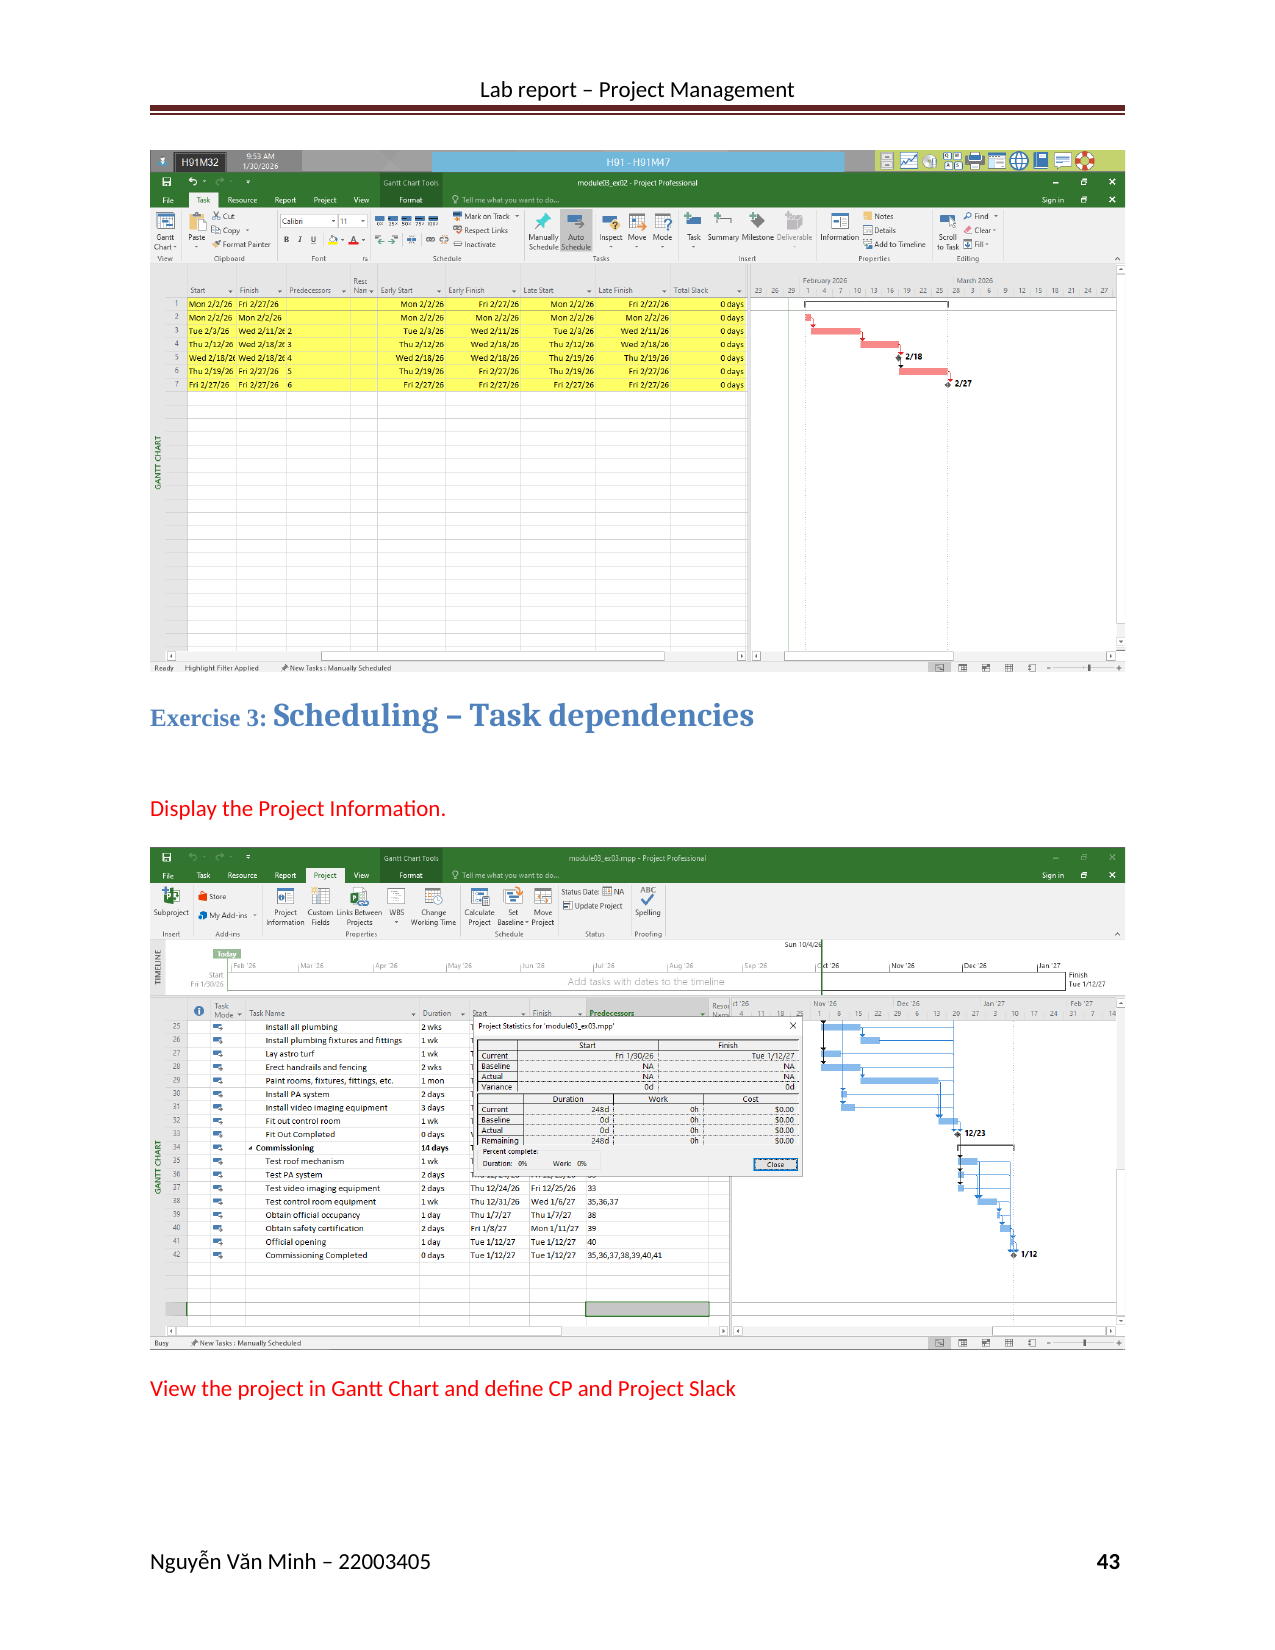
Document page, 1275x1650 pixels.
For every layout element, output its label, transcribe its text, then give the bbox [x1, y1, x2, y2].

text Display the Project Information. [150, 794, 1125, 822]
subtitle Exercise 3: Scheduling – Task dependencies [150, 697, 1125, 735]
picture [150, 150, 1125, 672]
picture [150, 847, 1125, 1350]
text View the project in Gantt Chart and define CP and Project Slack [150, 1374, 1125, 1403]
